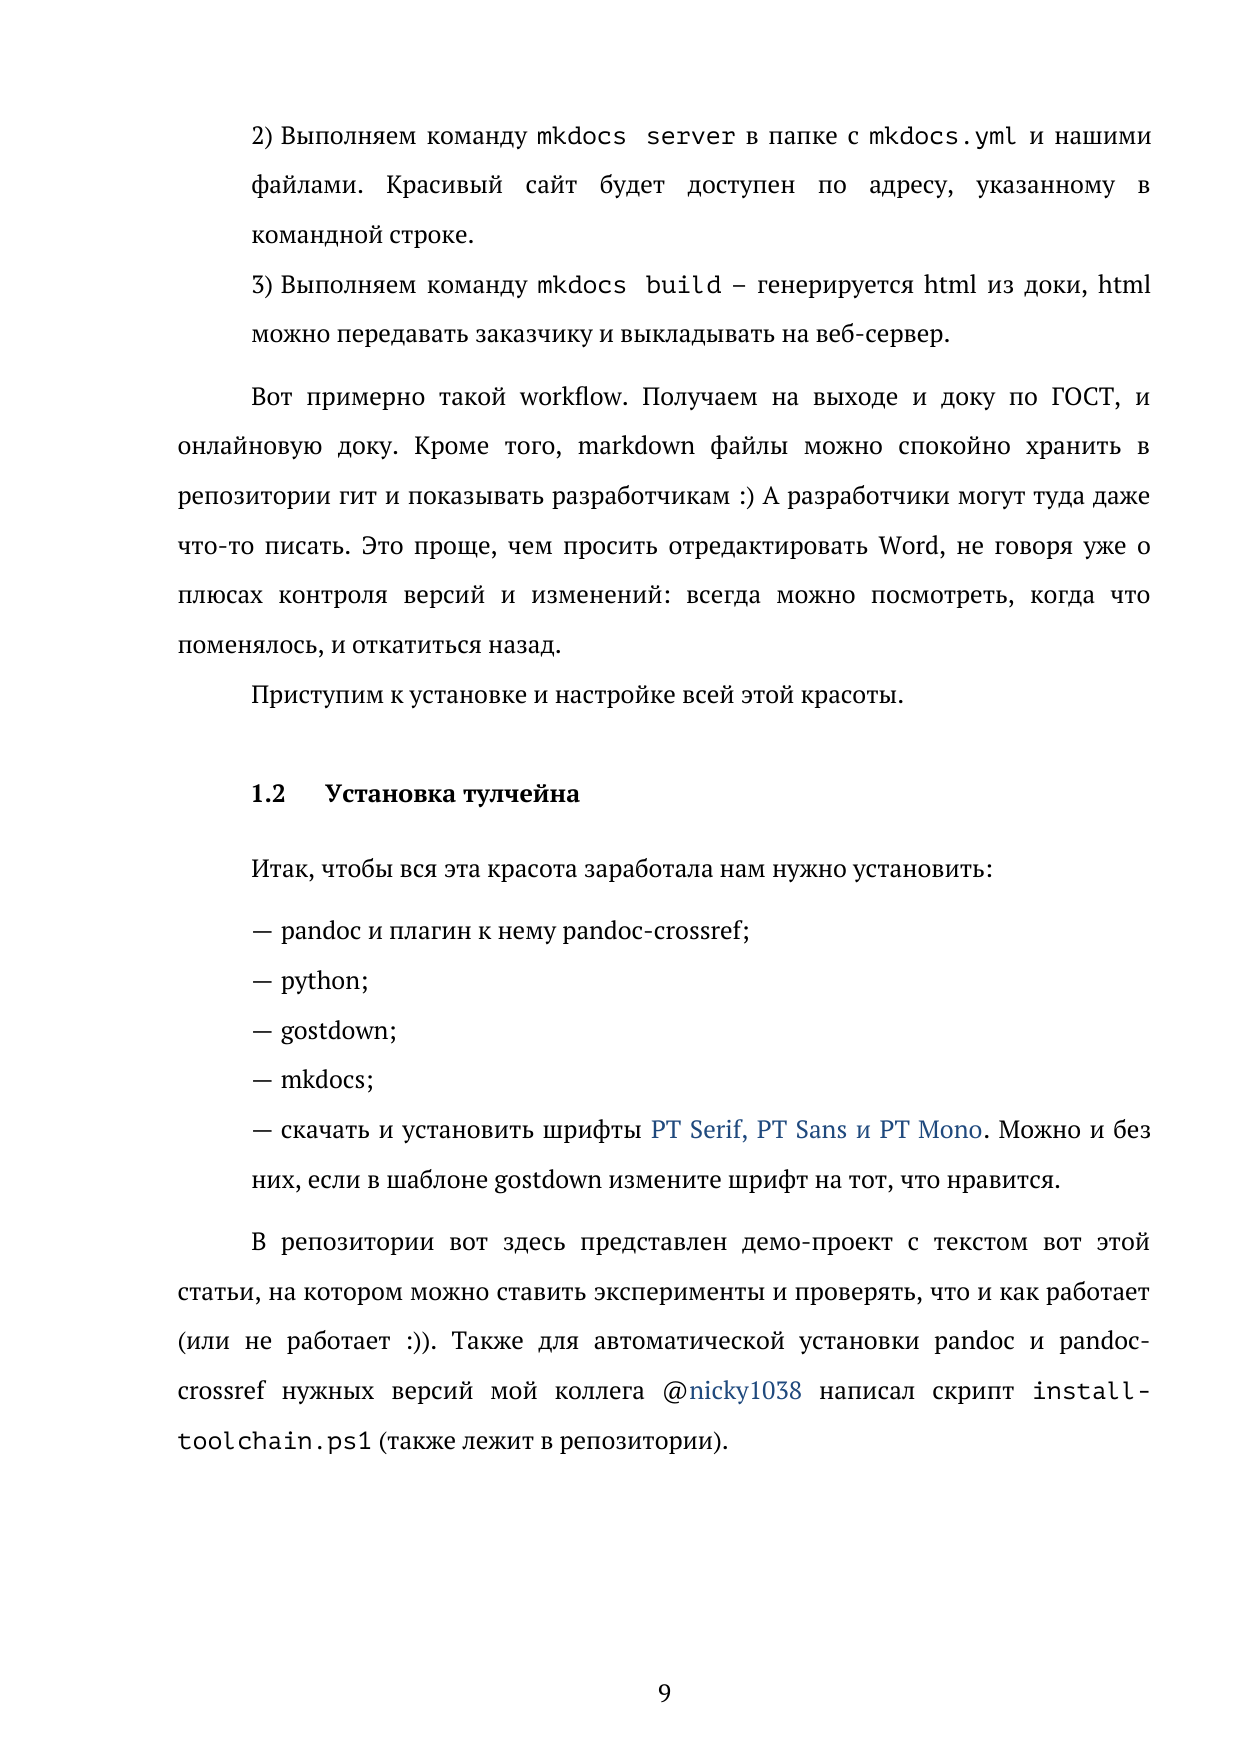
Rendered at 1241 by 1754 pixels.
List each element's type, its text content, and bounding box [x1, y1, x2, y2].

subtitle Установка тулчейна [250, 777, 1152, 810]
text Итак, чтобы вся эта красота заработала нам нужно установить: [177, 852, 1152, 885]
list Выполняем команду mkdocs server в папке с mkdocs.yml и нашими файлами. Красивый сайт будет доступен по адресу, указанному в командной строке. [251, 118, 1152, 251]
list python; [251, 963, 1152, 997]
list скачать и установить шрифты PT Serif, PT Sans и PT Mono. Можно и без них, если в шаблоне gostdown измените шрифт на тот, что нравится. [251, 1112, 1152, 1195]
text Вот примерно такой workflow. Получаем на выходе и доку по ГОСТ, и онлайновую доку. Кроме того, markdown файлы можно спокойно хранить в репозитории гит и показывать разработчикам :) А разработчики могут туда даже что-то писать. Это проще, чем просить отредактировать Word, не говоря уже о плюсах контроля версий и изменений: всегда можно посмотреть, когда что поменялось, и откатиться назад. [177, 379, 1152, 661]
text В репозитории вот здесь представлен демо-проект с текстом вот этой статьи, на котором можно ставить эксперименты и проверять, что и как работает (или не работает :)). Также для автоматической установки pandoc и pandoc-crossref нужных версий мой коллега @nicky1038 написал скрипт install-toolchain.ps1 (также лежит в репозитории). [177, 1224, 1152, 1456]
list gostdown; [251, 1013, 1152, 1046]
list Выполняем команду mkdocs build – генерируется html из доки, html можно передавать заказчику и выкладывать на веб-сервер. [251, 267, 1152, 350]
list mkdocs; [251, 1063, 1152, 1096]
list pandoc и плагин к нему pandoc-crossref; [251, 914, 1152, 947]
text Приступим к установке и настройке всей этой красоты. [177, 677, 1152, 710]
